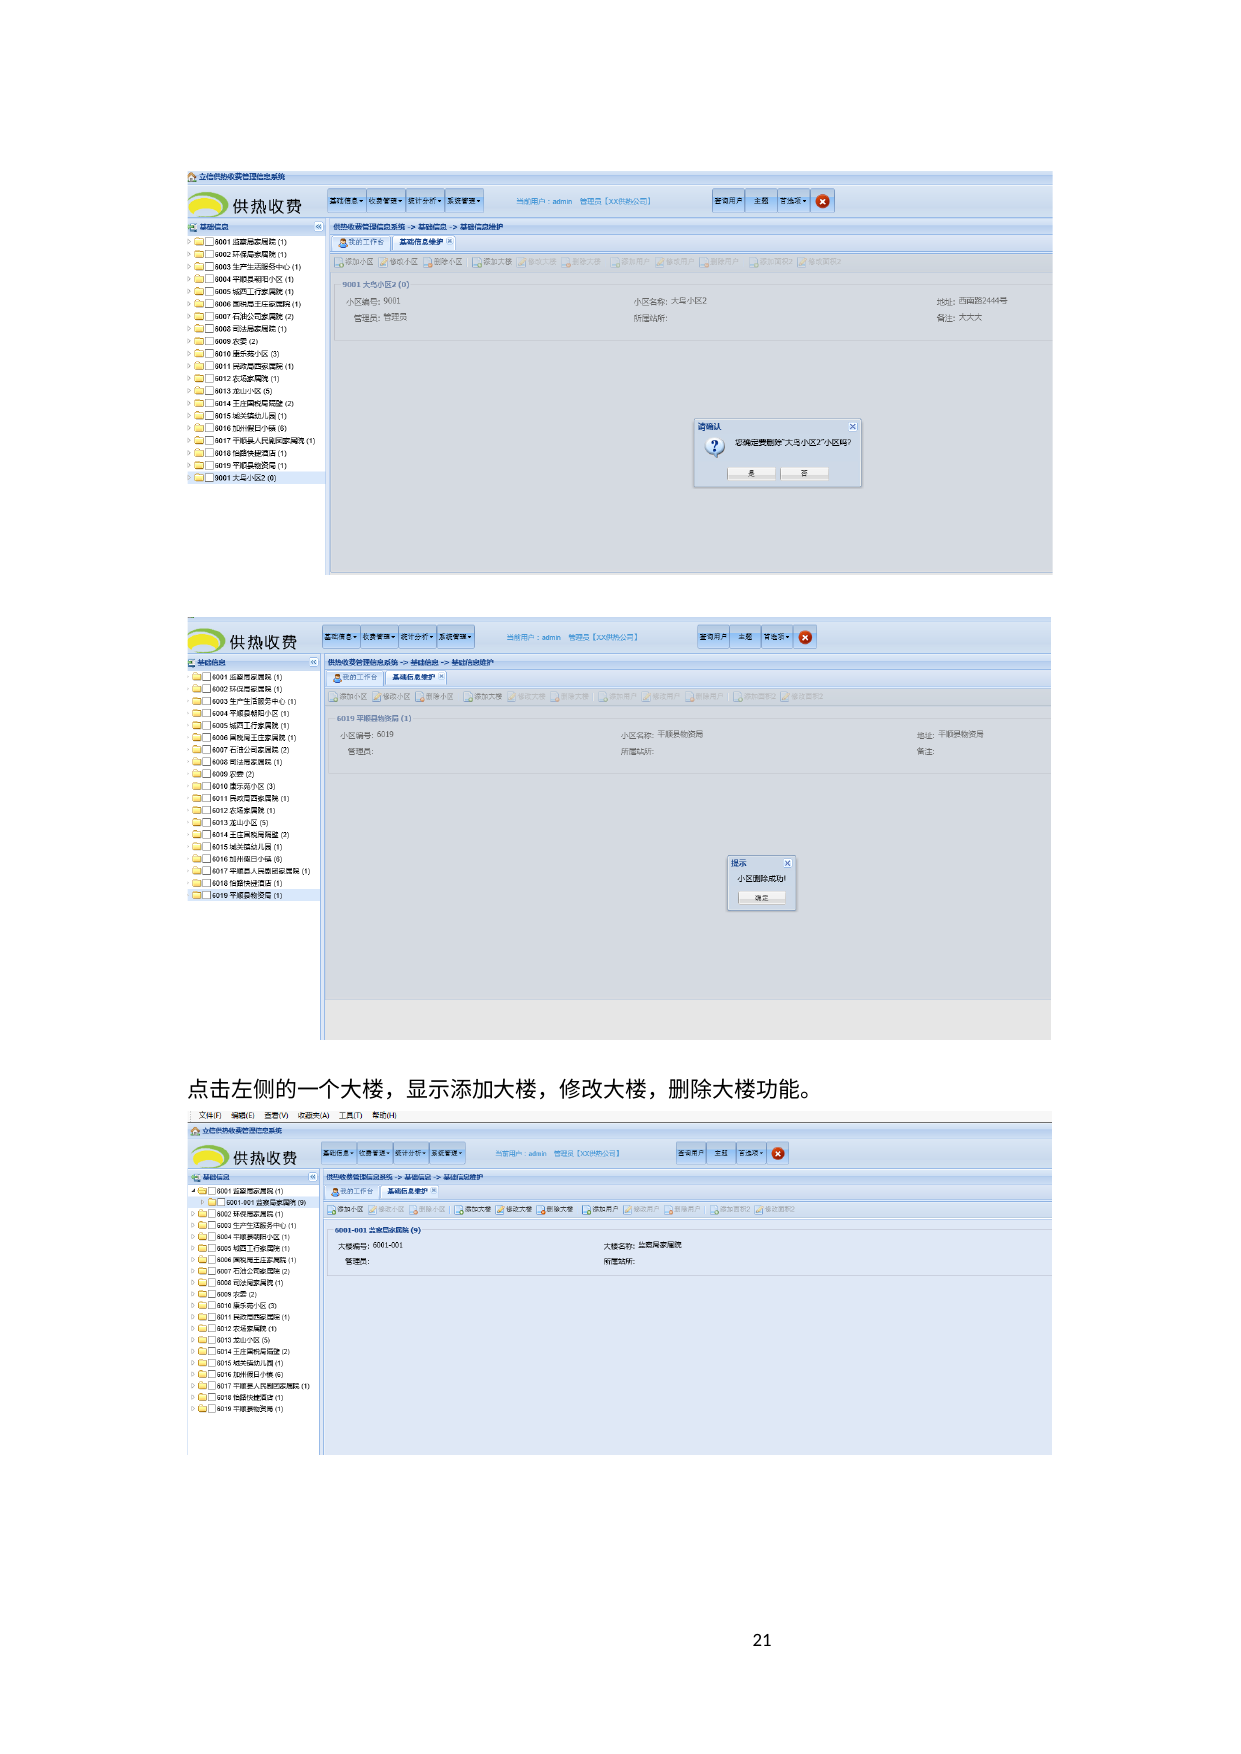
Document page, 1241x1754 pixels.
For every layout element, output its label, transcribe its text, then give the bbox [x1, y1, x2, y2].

picture [187, 1111, 1052, 1455]
picture [187, 171, 1053, 575]
list 点击左侧的一个大楼，显示添加大楼，修改大楼，删除大楼功能。 [187, 1072, 1053, 1104]
picture [187, 617, 1051, 1040]
